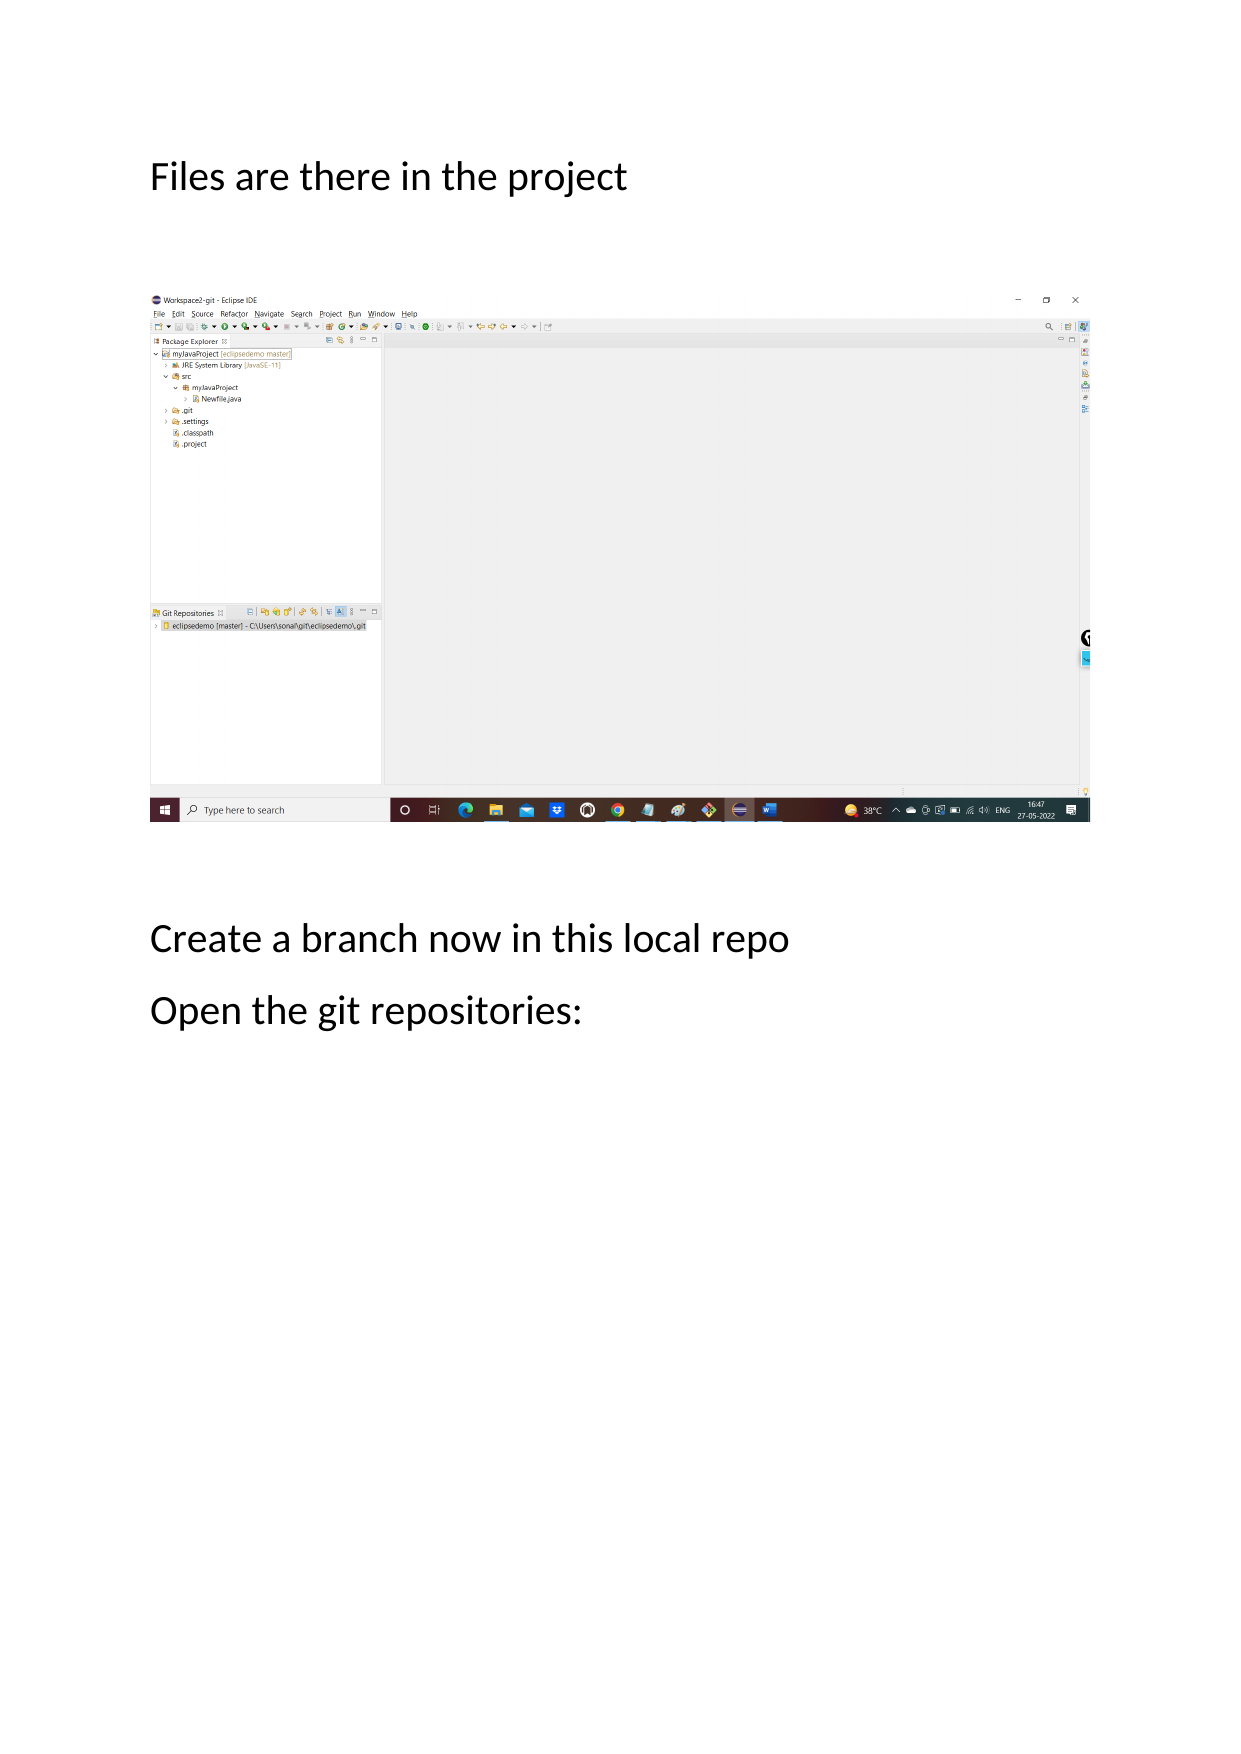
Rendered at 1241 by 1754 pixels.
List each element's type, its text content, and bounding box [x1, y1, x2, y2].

text Files are there in the project [150, 150, 1090, 201]
picture [150, 293, 1091, 822]
text Open the git repositories: [150, 984, 1090, 1035]
text Create a branch now in this local repo [150, 912, 1090, 963]
